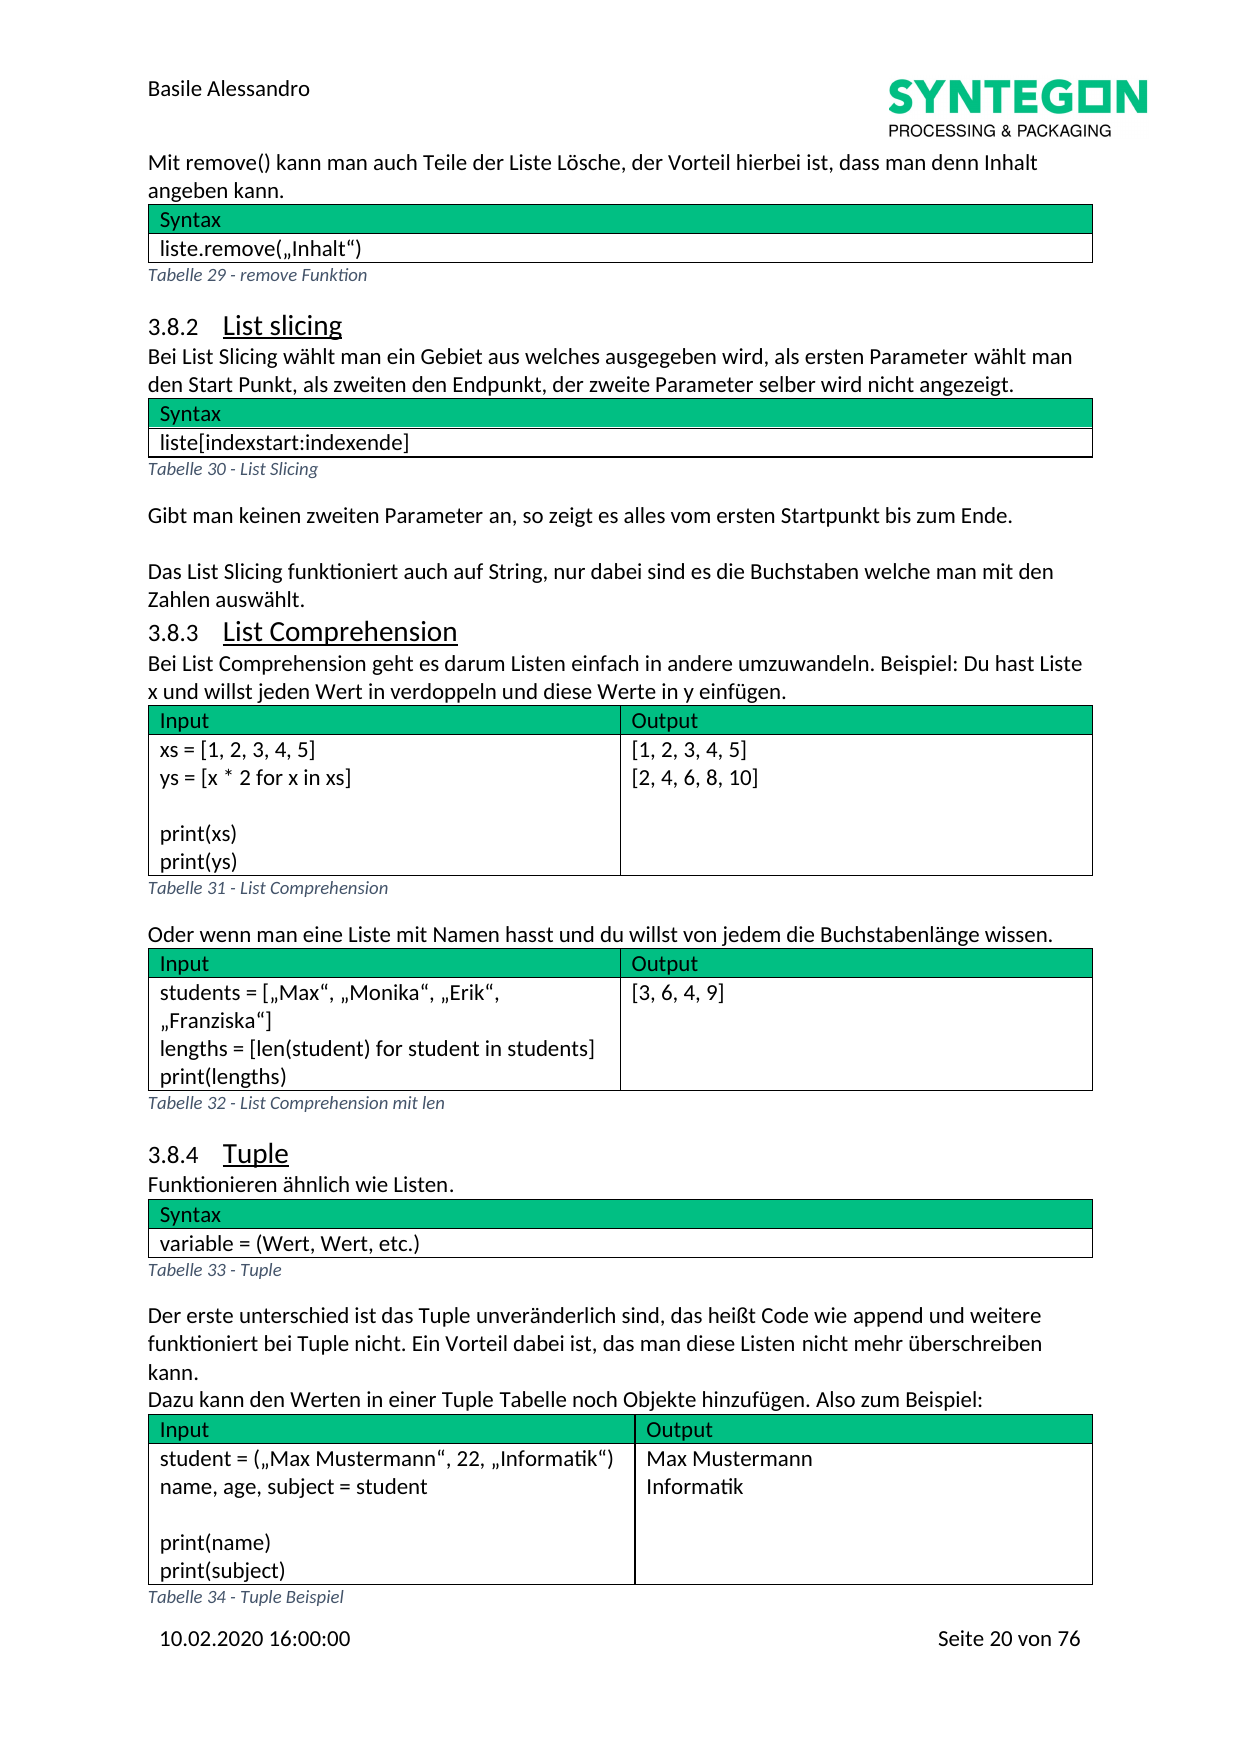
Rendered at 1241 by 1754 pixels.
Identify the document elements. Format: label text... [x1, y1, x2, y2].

table_header Syntax [149, 205, 1092, 233]
text Oder wenn man eine Liste mit Namen hasst und du willst von jedem die Buchstabenlänge wissen. [148, 920, 1092, 948]
text Tabelle 32 - List Comprehension mit len [148, 1091, 1092, 1114]
text Tuple [148, 1135, 1092, 1171]
table_header Output [621, 949, 1092, 977]
table_cell [1, 2, 3, 4, 5] [2, 4, 6, 8, 10] [621, 735, 1092, 875]
table_cell variable = (Wert, Wert, etc.) [149, 1229, 1092, 1257]
table_header Input [149, 1415, 634, 1443]
text Tabelle 29 - remove Funktion [148, 263, 1092, 286]
text Tabelle 31 - List Comprehension [148, 876, 1092, 899]
table_cell liste[indexstart:indexende] [149, 429, 1092, 456]
table_cell student = („Max Mustermann“, 22, „Informatik“) name, age, subject = student print(name) print(subject) [149, 1444, 634, 1584]
table_header Syntax [149, 399, 1092, 427]
table_cell Max Mustermann Informatik [636, 1444, 1092, 1584]
text List slicing [148, 307, 1092, 342]
text Funktionieren ähnlich wie Listen. [148, 1171, 1092, 1199]
text Dazu kann den Werten in einer Tuple Tabelle noch Objekte hinzufügen. Also zum Beispiel: [148, 1386, 1092, 1414]
text Bei List Slicing wählt man ein Gebiet aus welches ausgegeben wird, als ersten Parameter wählt man den Start Punkt, als zweiten den Endpunkt, der zweite Parameter selber wird nicht angezeigt. [148, 342, 1092, 398]
text Mit remove() kann man auch Teile der Liste Lösche, der Vorteil hierbei ist, dass man denn Inhalt angeben kann. [148, 148, 1092, 204]
picture [889, 75, 1149, 139]
text Bei List Comprehension geht es darum Listen einfach in andere umzuwandeln. Beispiel: Du hast Liste x und willst jeden Wert in verdoppeln und diese Werte in y einfügen. [148, 649, 1092, 705]
table_header Input [149, 706, 620, 734]
table_cell students = [„Max“, „Monika“, „Erik“, „Franziska“] lengths = [len(student) for student in students] print(lengths) [149, 978, 620, 1090]
text Das List Slicing funktioniert auch auf String, nur dabei sind es die Buchstaben welche man mit den Zahlen auswählt. [148, 557, 1092, 613]
table_header Syntax [149, 1200, 1092, 1228]
text Gibt man keinen zweiten Parameter an, so zeigt es alles vom ersten Startpunkt bis zum Ende. [148, 501, 1092, 529]
table_header Output [621, 706, 1092, 734]
text List Comprehension [148, 613, 1092, 649]
table_cell xs = [1, 2, 3, 4, 5] ys = [x * 2 for x in xs] print(xs) print(ys) [149, 735, 620, 875]
table_header Output [636, 1415, 1092, 1443]
text Der erste unterschied ist das Tuple unveränderlich sind, das heißt Code wie append und weitere funktioniert bei Tuple nicht. Ein Vorteil dabei ist, das man diese Listen nicht mehr überschreiben kann. [148, 1302, 1092, 1386]
text Tabelle 33 - Tuple [148, 1258, 1092, 1281]
table_header Input [149, 949, 620, 977]
text Tabelle 34 - Tuple Beispiel [148, 1585, 1092, 1608]
table_cell liste.remove(„Inhalt“) [149, 234, 1092, 262]
table_cell [3, 6, 4, 9] [621, 978, 1092, 1090]
text Tabelle 30 - List Slicing [148, 458, 1092, 480]
